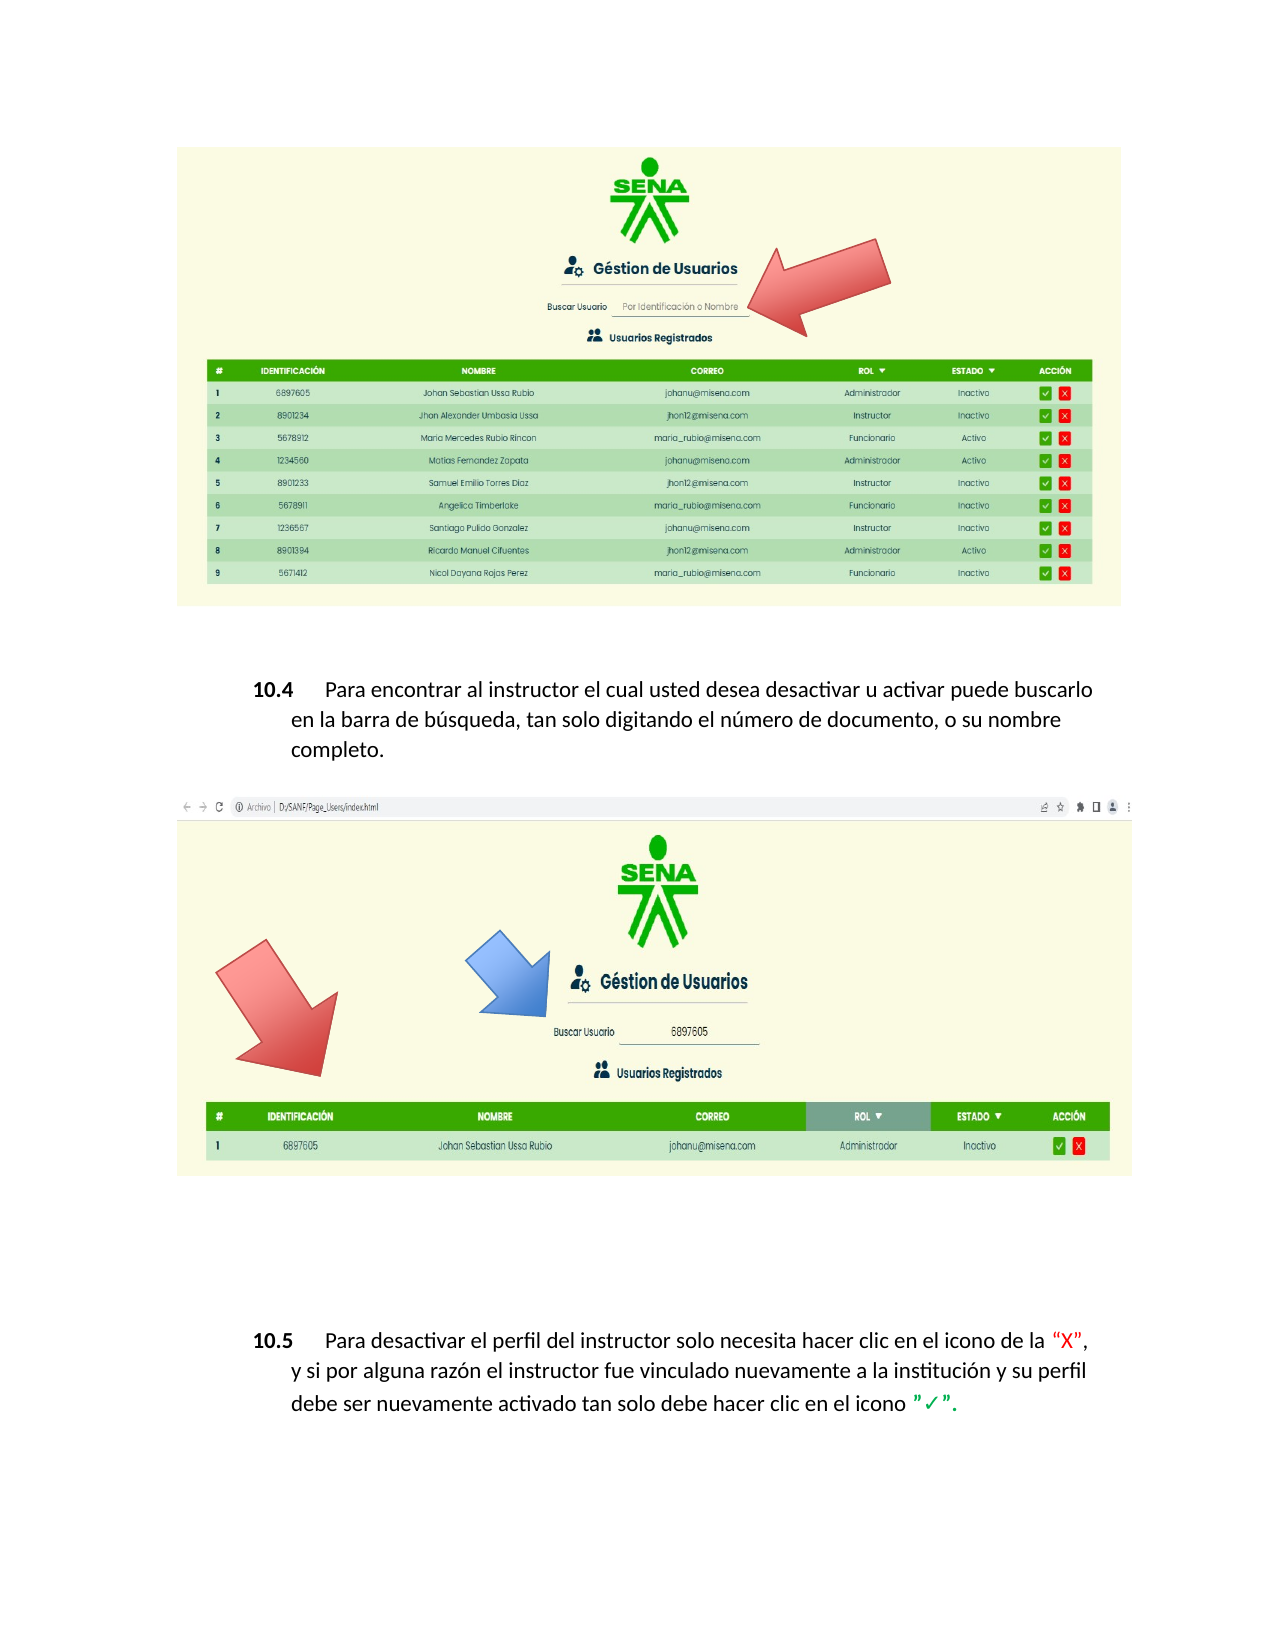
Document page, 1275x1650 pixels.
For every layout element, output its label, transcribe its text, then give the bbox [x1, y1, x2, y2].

list Para desactivar el perfil del instructor solo necesita hacer clic en el icono de la “X”, y si por alguna razón el instructor fue vinculado nuevamente a la institución y su perfil debe ser nuevamente activado tan solo debe hacer clic en el icono ”✓”. [252, 1326, 1099, 1418]
picture [177, 795, 1132, 1176]
list Para encontrar al instructor el cual usted desea desactivar u activar puede buscarlo en la barra de búsqueda, tan solo digitando el número de documento, o su nombre completo. [252, 675, 1099, 763]
picture [177, 147, 1121, 607]
